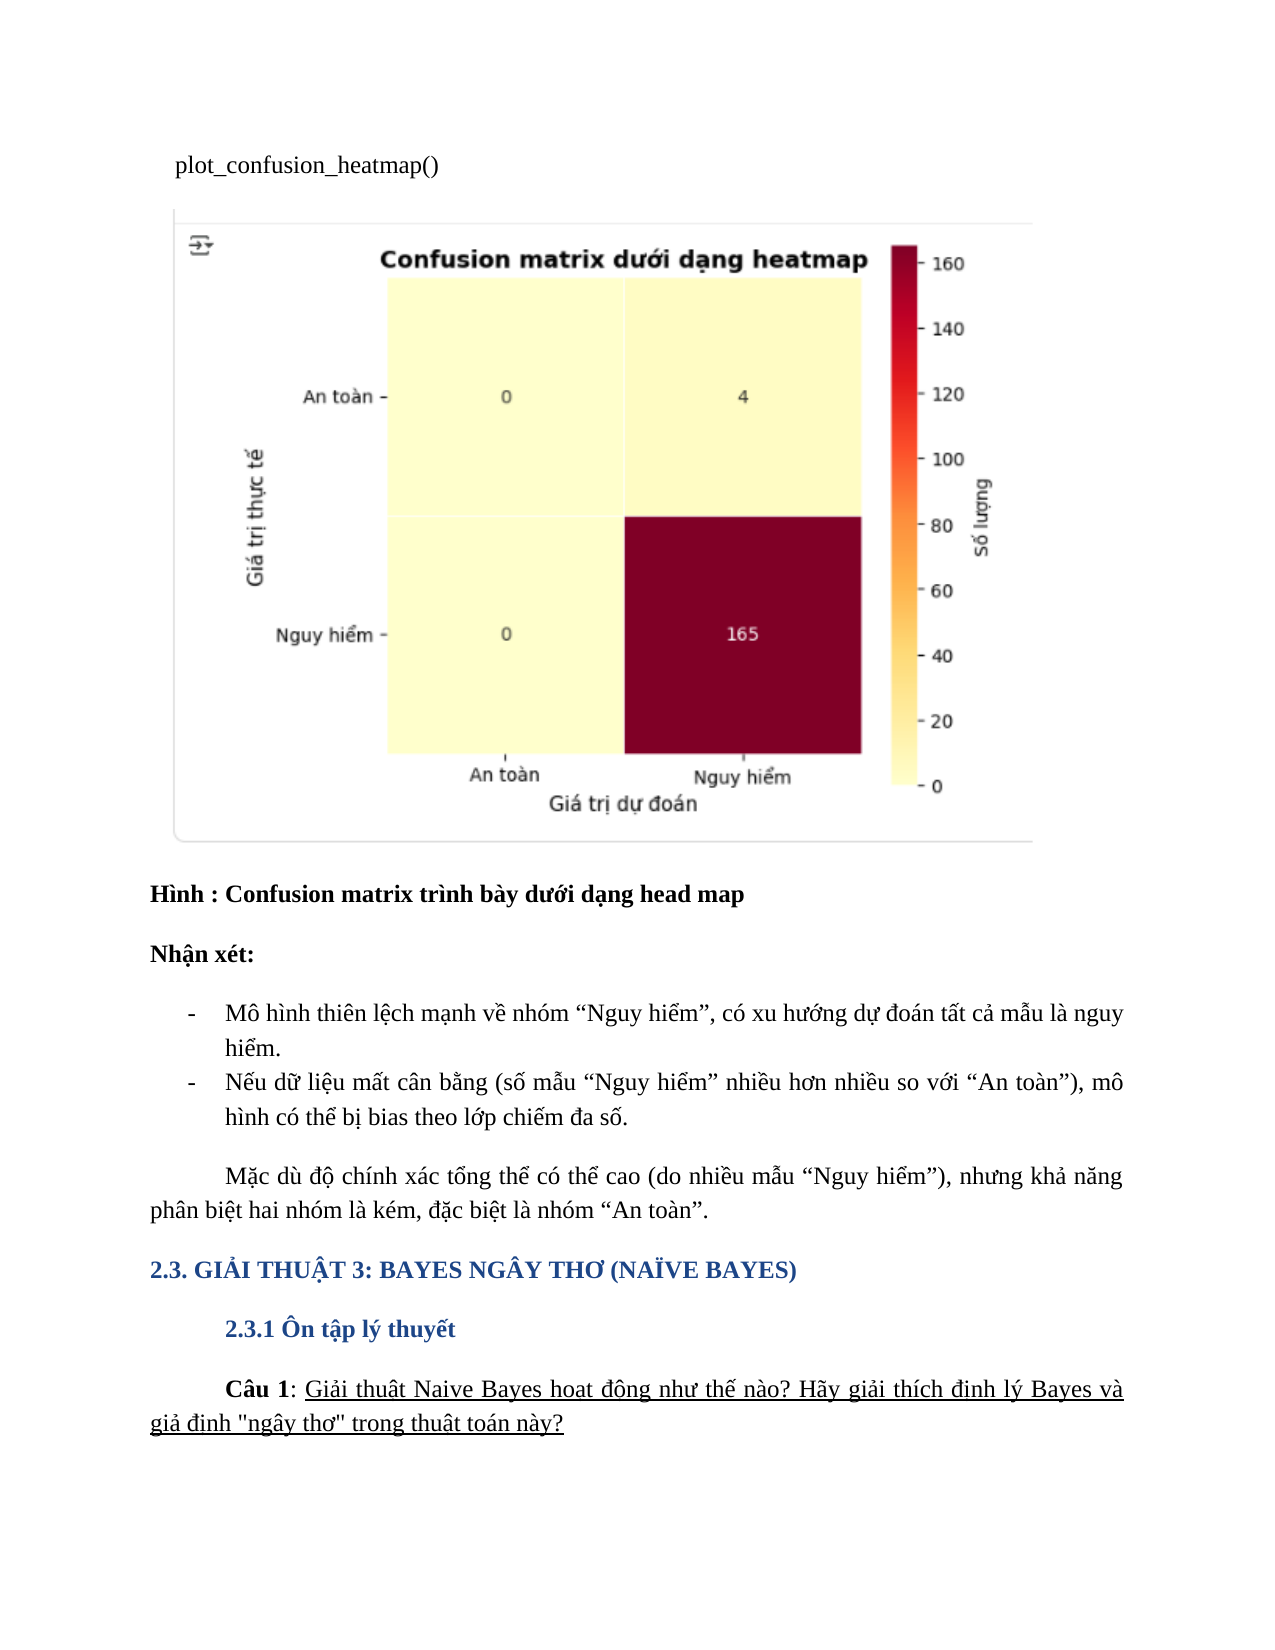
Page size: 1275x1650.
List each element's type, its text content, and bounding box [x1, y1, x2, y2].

list Mô hình thiên lệch mạnh về nhóm “Nguy hiểm”, có xu hướng dự đoán tất cả mẫu là nguy hiểm. [187, 998, 1125, 1061]
text plot_confusion_heatmap() [150, 150, 1125, 179]
text Nhận xét: [150, 939, 1125, 967]
text Câu 1: Giải thuật Naive Bayes hoạt động như thế nào? Hãy giải thích định lý Bayes và giả định "ngây thơ" trong thuật toán này? [150, 1374, 1125, 1437]
text Mặc dù độ chính xác tổng thể có thể cao (do nhiều mẫu “Nguy hiểm”), nhưng khả năng phân biệt hai nhóm là kém, đặc biệt là nhóm “An toàn”. [150, 1161, 1125, 1224]
picture [150, 209, 1033, 849]
list Nếu dữ liệu mất cân bằng (số mẫu “Nguy hiểm” nhiều hơn nhiều so với “An toàn”), mô hình có thể bị bias theo lớp chiếm đa số. [187, 1067, 1125, 1130]
subtitle 2.3. GIẢI THUẬT 3: BAYES NGÂY THƠ (NAÏVE BAYES) [150, 1255, 1125, 1284]
subtitle 2.3.1 Ôn tập lý thuyết [150, 1314, 1125, 1343]
text Hình : Confusion matrix trình bày dưới dạng head map [150, 879, 1125, 908]
